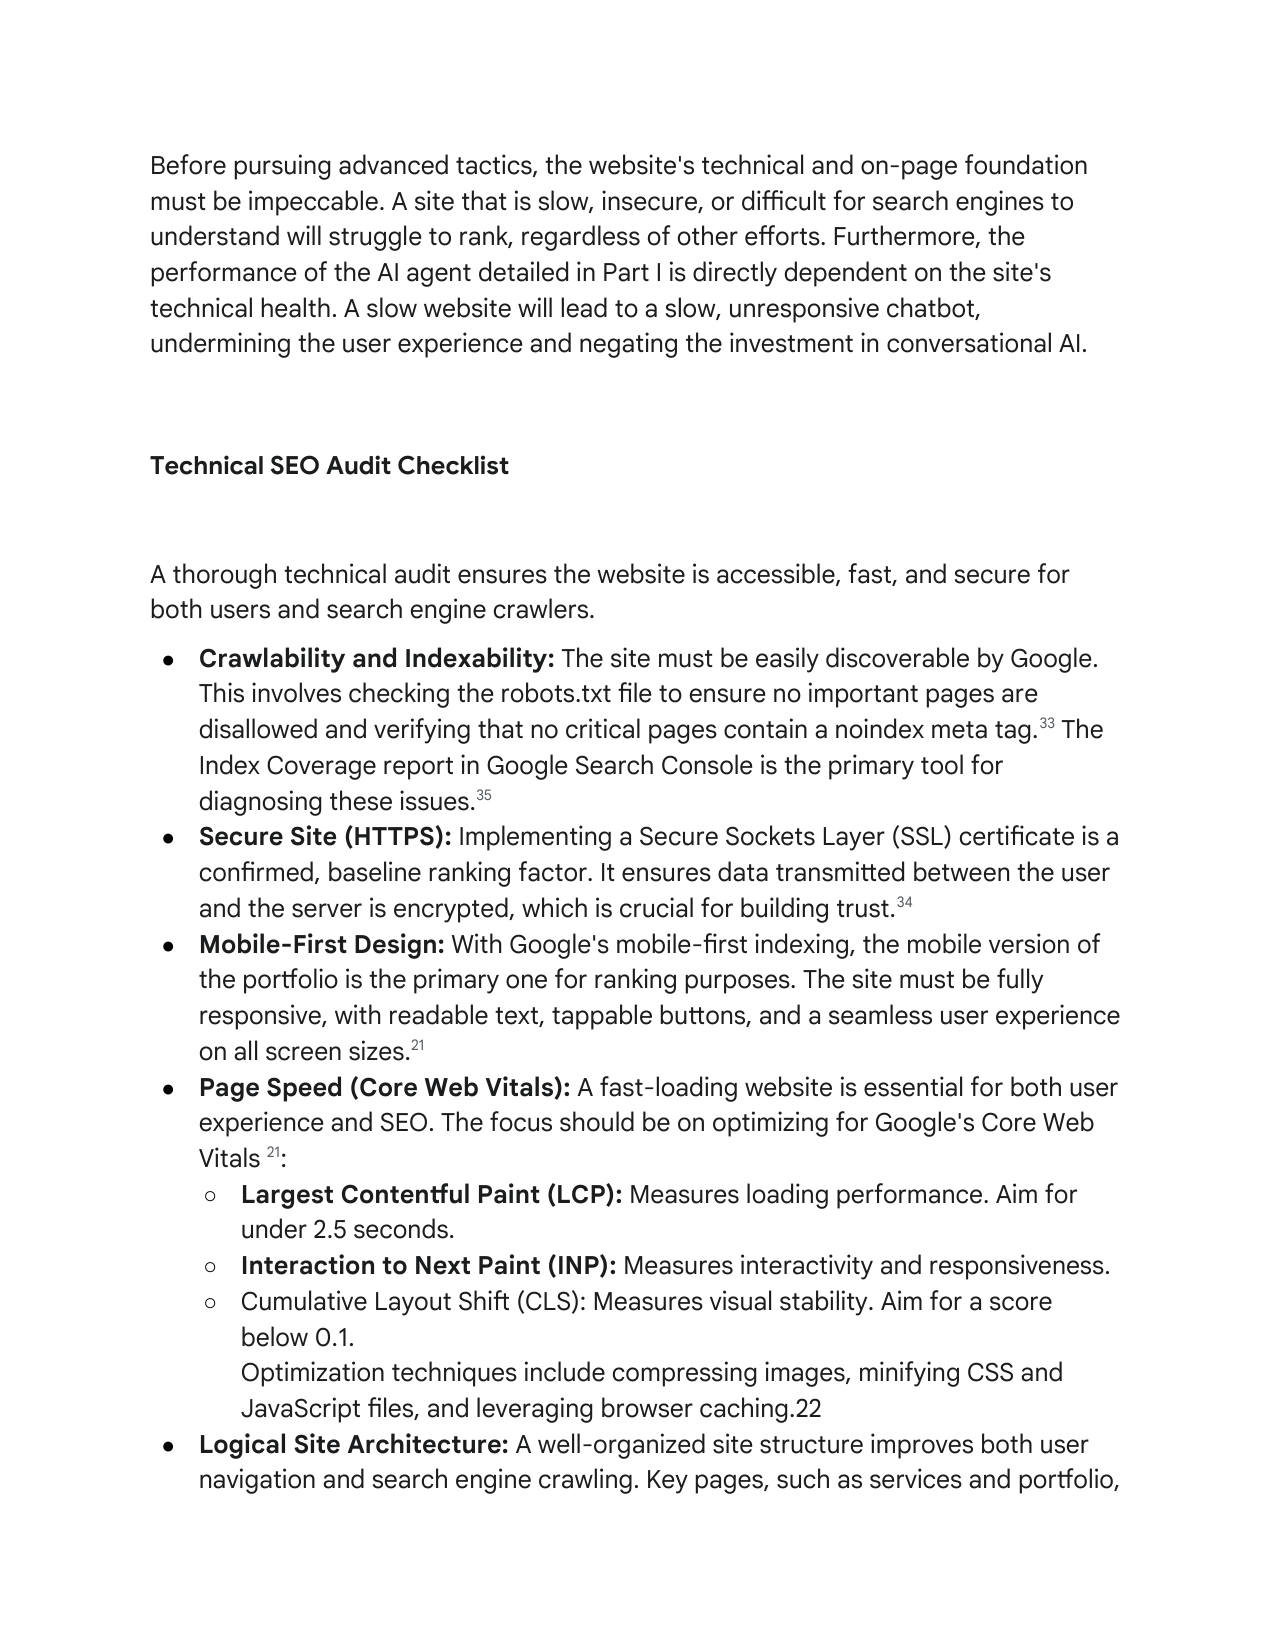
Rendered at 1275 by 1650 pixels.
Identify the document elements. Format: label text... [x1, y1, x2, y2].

list Mobile-First Design: With Google's mobile-first indexing, the mobile version of the portfolio is the primary one for ranking purposes. The site must be fully responsive, with readable text, tappable buttons, and a seamless user experience on all screen sizes.21 [161, 929, 1125, 1067]
list Interaction to Next Paint (INP): Measures interactivity and responsiveness. [203, 1250, 1125, 1282]
list Largest Contentful Paint (LCP): Measures loading performance. Aim for under 2.5 seconds. [203, 1179, 1125, 1246]
text A thorough technical audit ensures the website is accessible, fast, and secure for both users and search engine crawlers. [150, 559, 1125, 626]
list Crawlability and Indexability: The site must be easily discoverable by Google. This involves checking the robots.txt file to ensure no important pages are disallowed and verifying that no critical pages contain a noindex meta tag.33 The Index Coverage report in Google Search Console is the primary tool for diagnosing these issues.35 [161, 643, 1125, 817]
list Cumulative Layout Shift (CLS): Measures visual stability. Aim for a score below 0.1. Optimization techniques include compressing images, minifying CSS and JavaScript files, and leveraging browser caching.22 [203, 1286, 1125, 1425]
list Page Speed (Core Web Vitals): A fast-loading website is essential for both user experience and SEO. The focus should be on optimizing for Google's Core Web Vitals 21: [161, 1072, 1125, 1174]
list Secure Site (HTTPS): Implementing a Secure Sockets Layer (SSL) certificate is a confirmed, baseline ranking factor. It ensures data transmitted between the user and the server is encrypted, which is crucial for building trust.34 [161, 822, 1125, 924]
subtitle Technical SEO Audit Checklist [150, 450, 1125, 481]
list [161, 1429, 1125, 1496]
text Before pursuing advanced tactics, the website's technical and on-page foundation must be impeccable. A site that is slow, insecure, or difficult for search engines to understand will struggle to rank, regardless of other efforts. Furthermore, the performance of the AI agent detailed in Part I is directly dependent on the site's technical health. A slow website will lead to a slow, unresponsive chatbot, undermining the user experience and negating the investment in conversational AI. [150, 150, 1125, 360]
